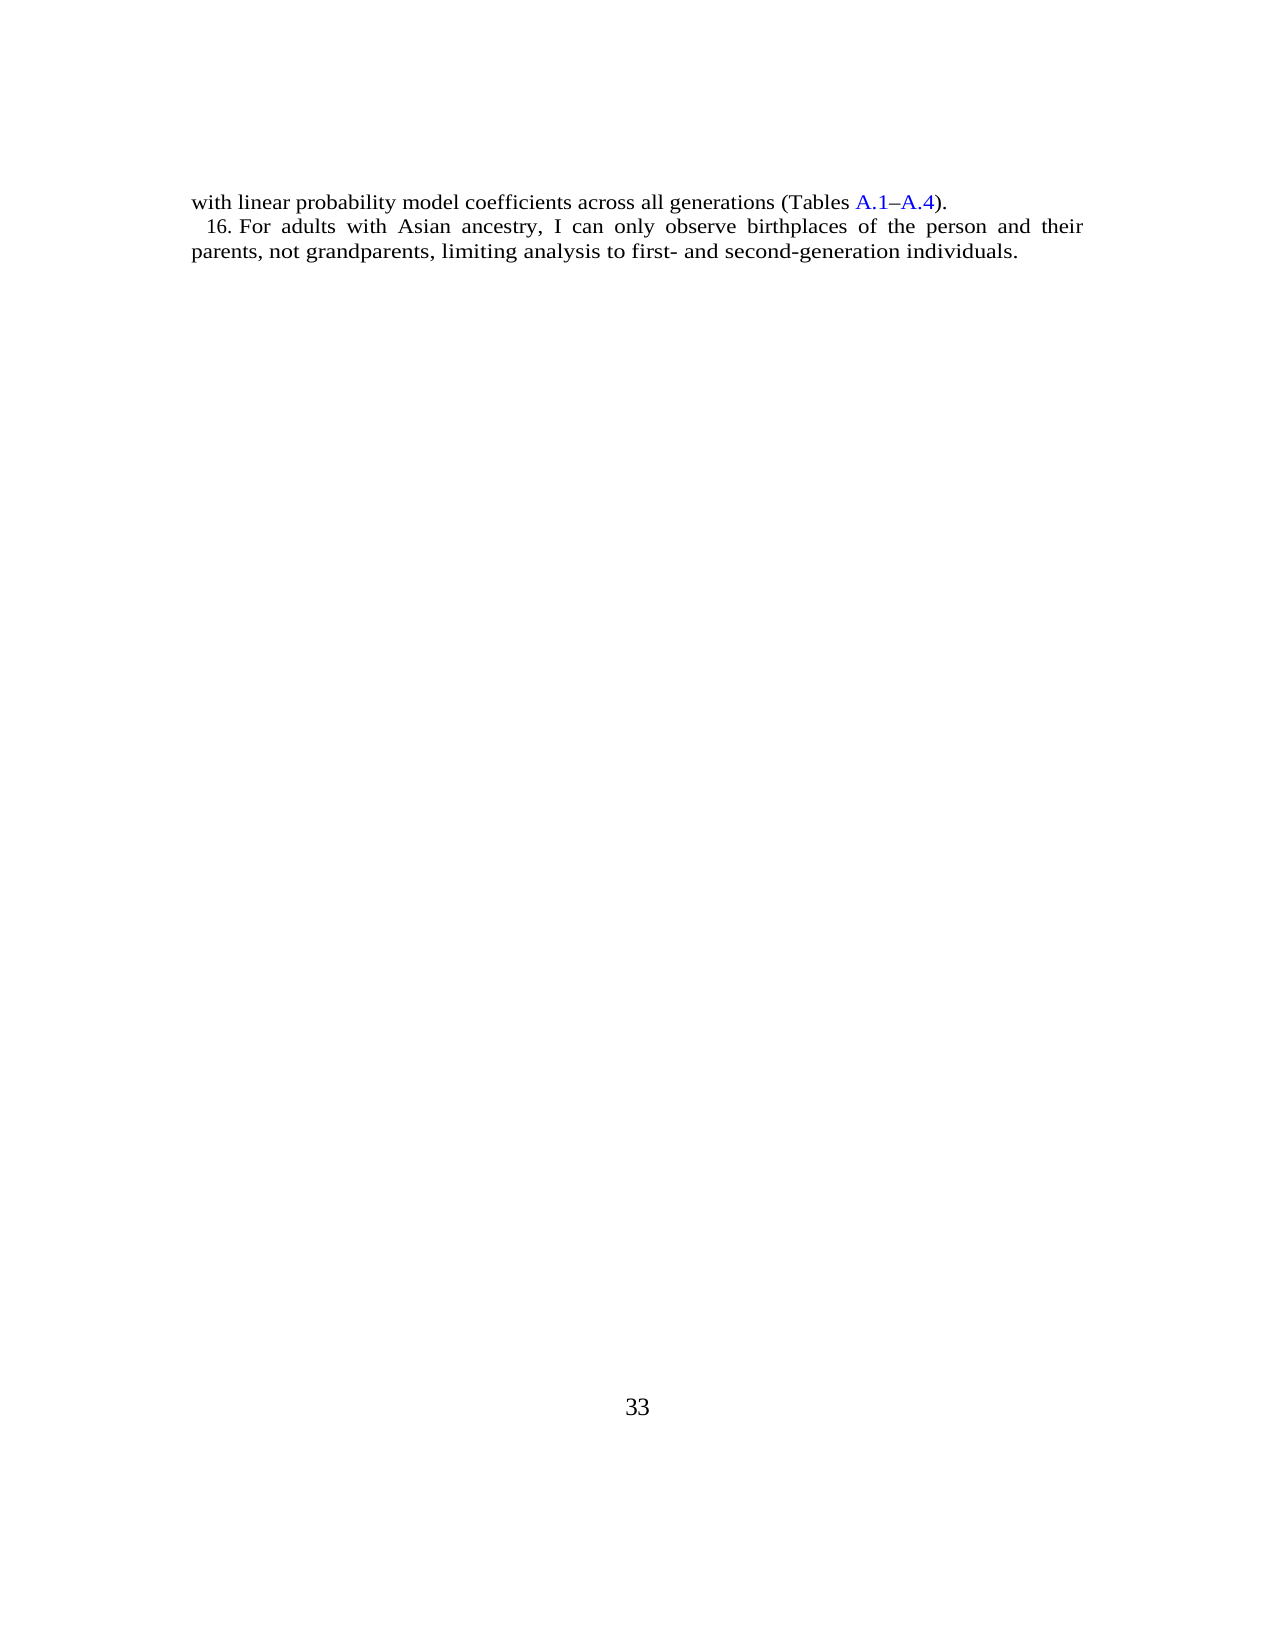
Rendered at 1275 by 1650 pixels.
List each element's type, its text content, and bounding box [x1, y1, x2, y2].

list For adults with Asian ancestry, I can only observe birthplaces of the person and their parents, not grandparents, limiting analysis to first- and second-generation individuals. [191, 214, 1084, 263]
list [191, 189, 1084, 214]
